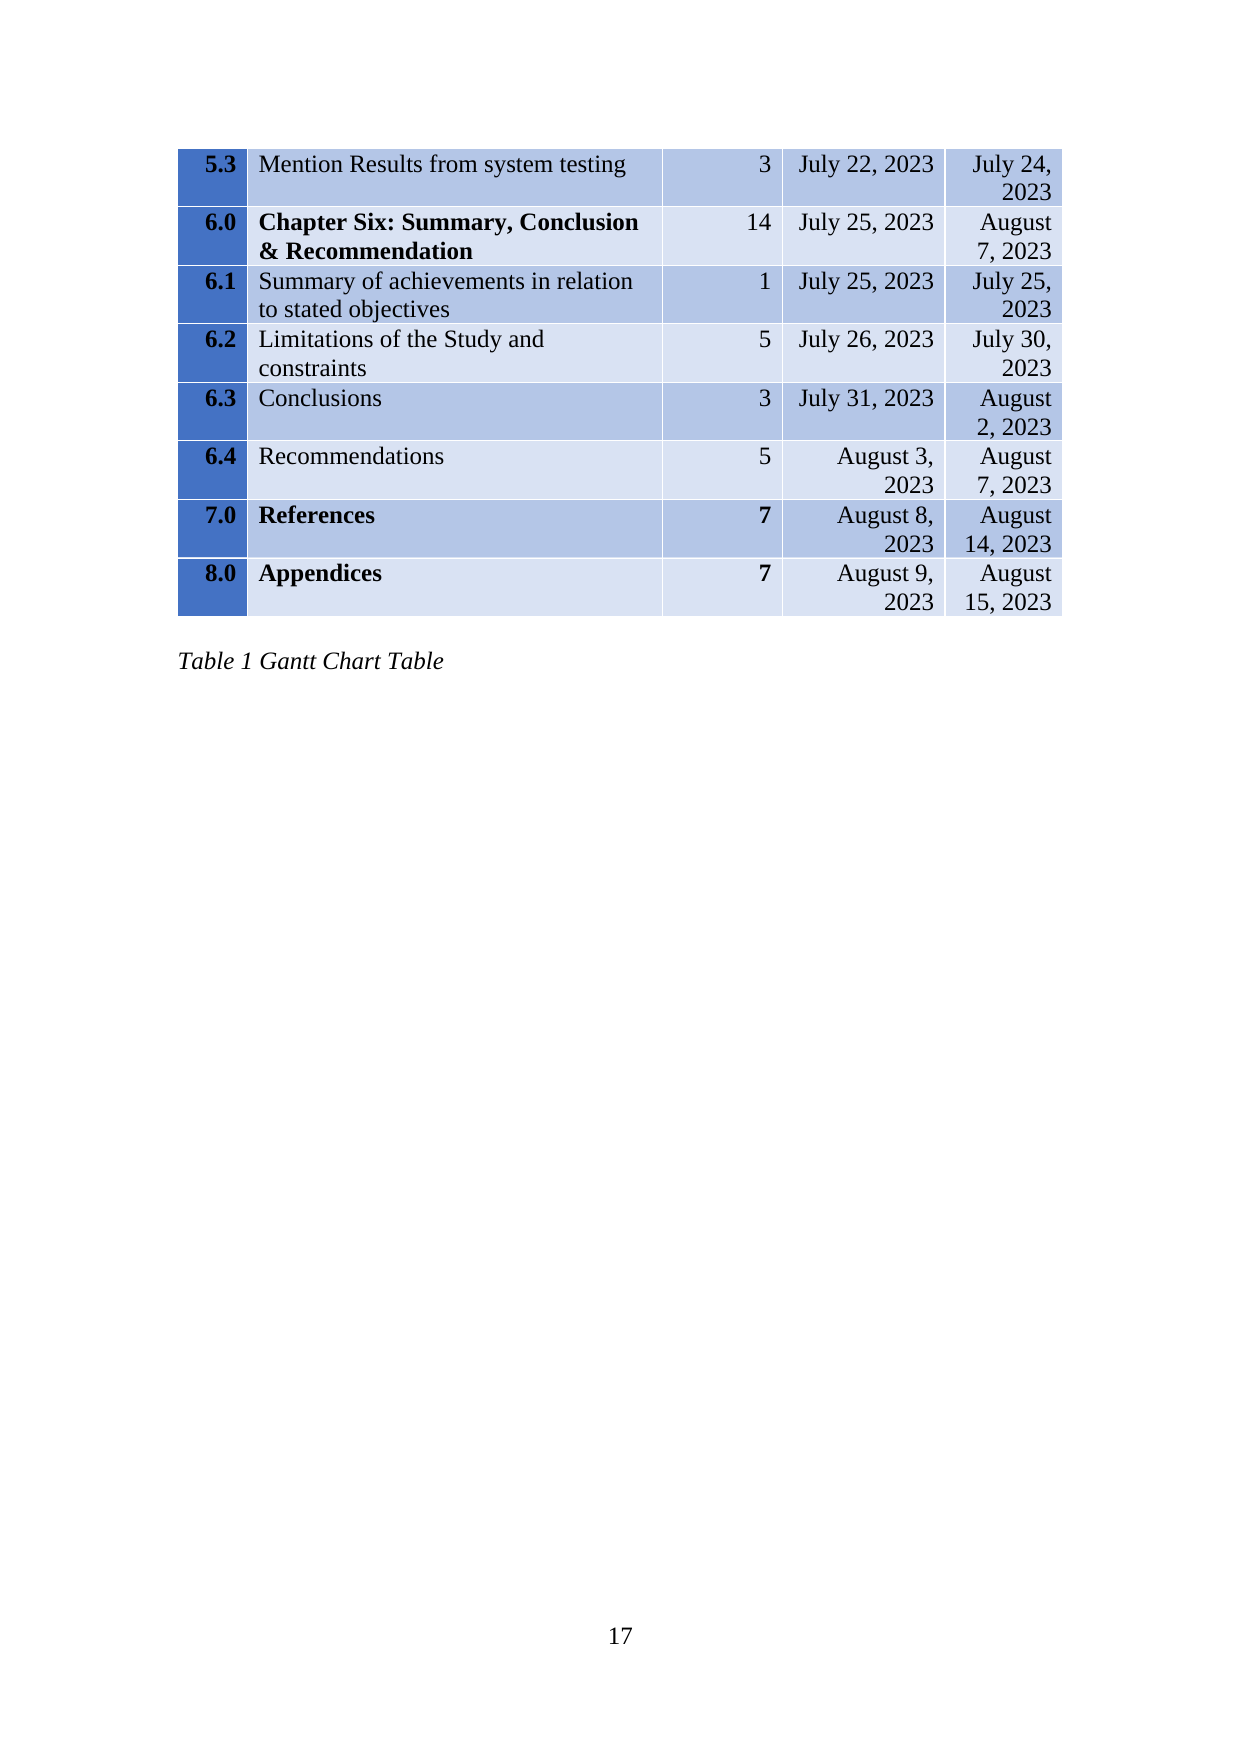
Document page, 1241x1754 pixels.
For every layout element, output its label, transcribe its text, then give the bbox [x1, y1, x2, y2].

table_cell Mention Results from system testing [248, 149, 662, 206]
table_cell August 8, 2023 [783, 500, 944, 557]
table_cell 1 [663, 266, 782, 323]
table_cell July 25, 2023 [783, 266, 944, 323]
table_cell Conclusions [248, 383, 662, 440]
table_cell Recommendations [248, 441, 662, 499]
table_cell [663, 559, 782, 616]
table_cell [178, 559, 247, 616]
table_cell References [248, 500, 662, 557]
table_cell 6.1 [178, 266, 247, 323]
table_cell 7.0 [178, 500, 247, 557]
table_cell 6.3 [178, 383, 247, 440]
table_cell July 22, 2023 [783, 149, 944, 206]
table_cell Summary of achievements in relation to stated objectives [248, 266, 662, 323]
table_cell 6.4 [178, 441, 247, 499]
text Table 1 Gantt Chart Table [177, 646, 1063, 674]
table_cell 5.3 [178, 149, 247, 206]
table_cell 5 [663, 324, 782, 382]
table_cell Chapter Six: Summary, Conclusion & Recommendation [248, 207, 662, 265]
table_cell 6.0 [178, 207, 247, 265]
table_cell August 2, 2023 [946, 383, 1062, 440]
table_cell July 24, 2023 [946, 149, 1062, 206]
table_cell 3 [663, 383, 782, 440]
table_cell July 25, 2023 [946, 266, 1062, 323]
table_cell August 7, 2023 [946, 441, 1062, 499]
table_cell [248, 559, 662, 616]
table_cell Limitations of the Study and constraints [248, 324, 662, 382]
table_cell July 31, 2023 [783, 383, 944, 440]
table_cell 3 [663, 149, 782, 206]
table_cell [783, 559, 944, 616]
table_cell July 26, 2023 [783, 324, 944, 382]
table_cell August 7, 2023 [946, 207, 1062, 265]
table_cell August 14, 2023 [946, 500, 1062, 557]
table_cell July 30, 2023 [946, 324, 1062, 382]
table_cell 14 [663, 207, 782, 265]
table_cell 5 [663, 441, 782, 499]
table_cell July 25, 2023 [783, 207, 944, 265]
table_cell August 3, 2023 [783, 441, 944, 499]
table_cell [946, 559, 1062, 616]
table_cell 6.2 [178, 324, 247, 382]
table_cell 7 [663, 500, 782, 557]
